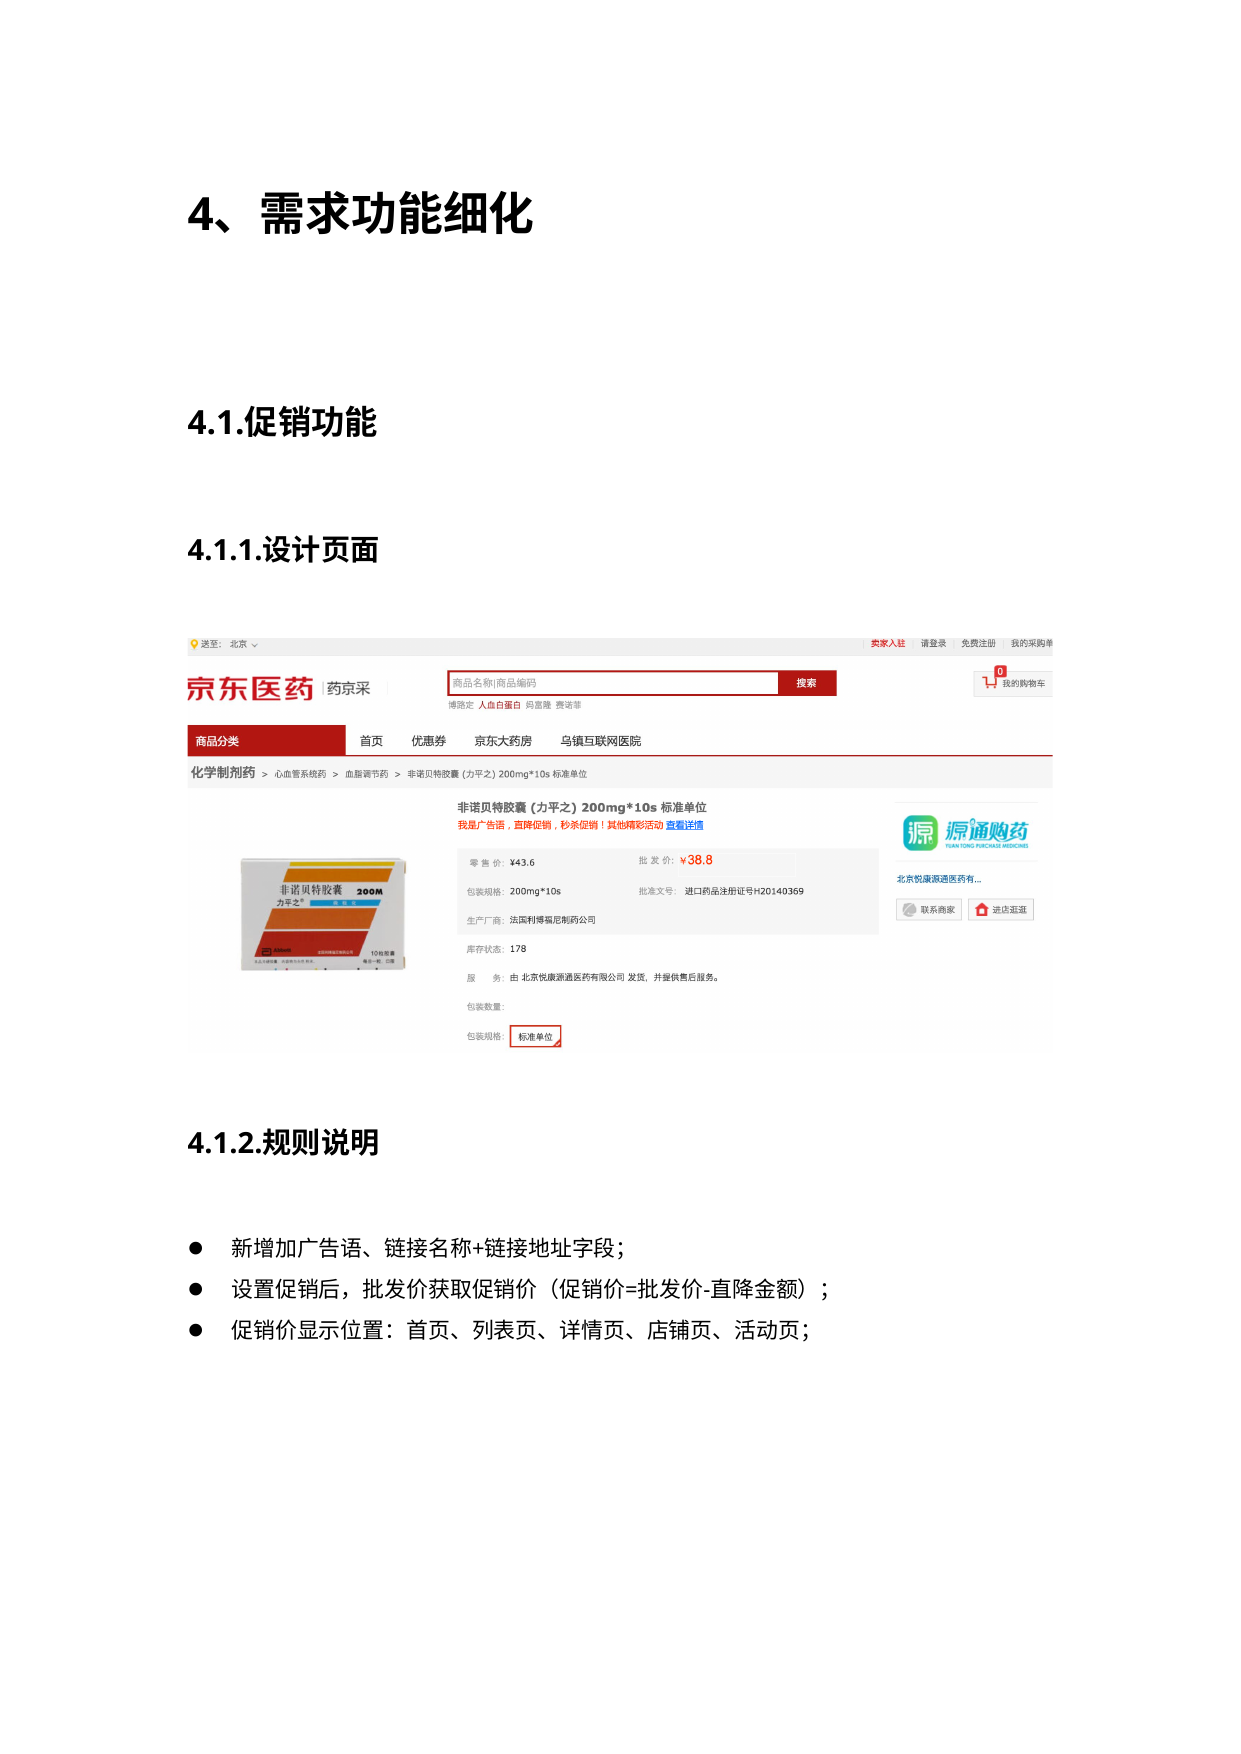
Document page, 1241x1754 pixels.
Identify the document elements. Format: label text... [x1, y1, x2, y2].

subtitle 4.1.促销功能 [187, 388, 1053, 453]
subtitle 4.1.1.设计页面 [187, 515, 1053, 580]
list 设置促销后，批发价获取促销价（促销价=批发价-直降金额）； [187, 1272, 1053, 1304]
subtitle 4.1.2.规则说明 [187, 1053, 1053, 1173]
list 新增加广告语、链接名称+链接地址字段； [187, 1231, 1053, 1263]
subtitle 4、需求功能细化 [187, 162, 1053, 259]
list 促销价显示位置：首页、列表页、详情页、店铺页、活动页； [187, 1313, 1053, 1345]
picture [187, 638, 1053, 1053]
